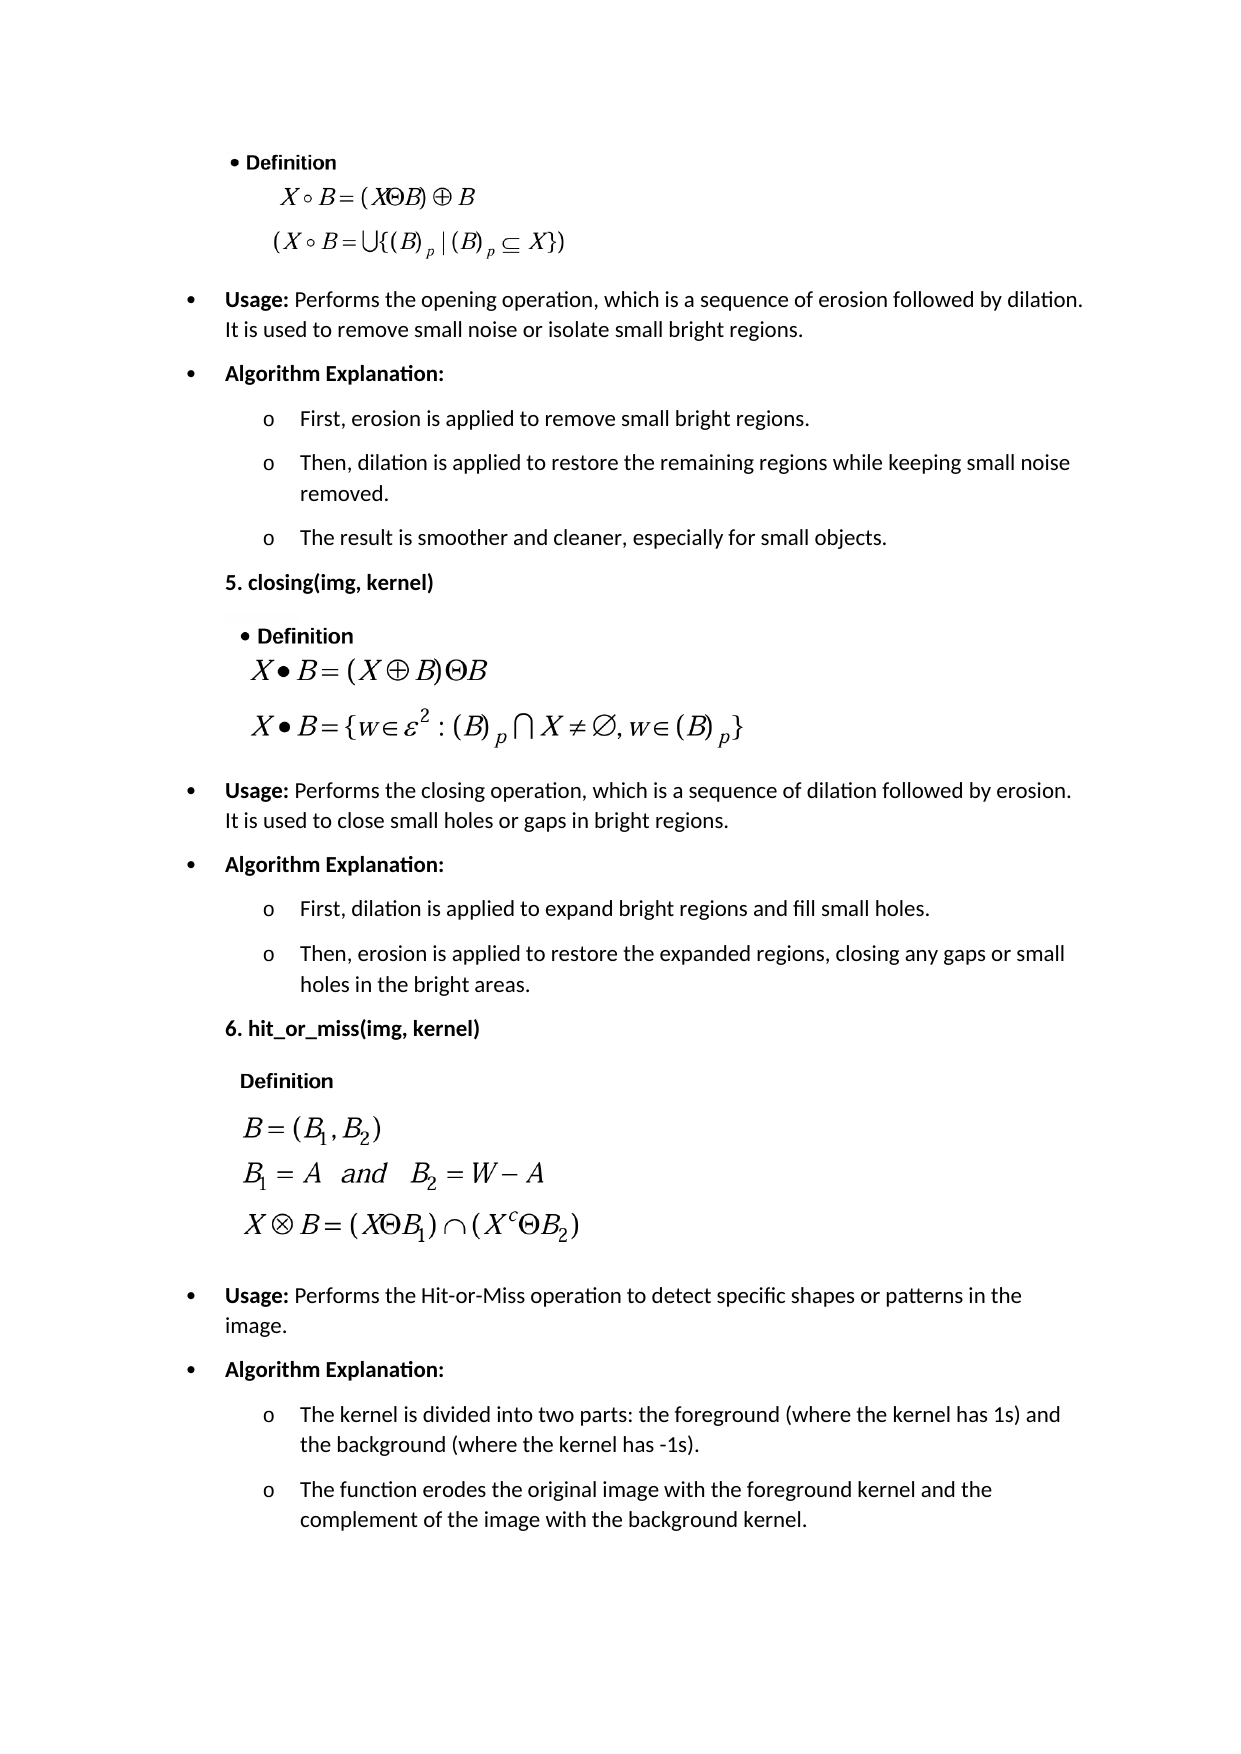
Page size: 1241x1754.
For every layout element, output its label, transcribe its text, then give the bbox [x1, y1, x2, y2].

picture [225, 612, 776, 760]
list Usage: Performs the Hit-or-Miss operation to detect specific shapes or patterns in the image. [187, 1281, 1090, 1339]
list Algorithm Explanation: [187, 359, 1090, 387]
list First, dilation is applied to expand bright regions and fill small holes. [262, 894, 1090, 923]
picture [225, 1058, 613, 1265]
list Algorithm Explanation: [187, 850, 1090, 878]
list Usage: Performs the closing operation, which is a sequence of dilation followed by erosion. It is used to close small holes or gaps in bright regions. [187, 776, 1090, 834]
list Usage: Performs the opening operation, which is a sequence of erosion followed by dilation. It is used to remove small noise or isolate small bright regions. [187, 285, 1090, 343]
list Algorithm Explanation: [187, 1356, 1090, 1383]
list The kernel is divided into two parts: the foreground (where the kernel has 1s) and the background (where the kernel has -1s). [262, 1400, 1090, 1458]
list The result is smoother and cleaner, especially for small objects. [262, 523, 1090, 552]
list Then, erosion is applied to restore the expanded regions, closing any gaps or small holes in the bright areas. [262, 939, 1090, 998]
list The function erodes the original image with the foreground kernel and the complement of the image with the background kernel. [262, 1475, 1090, 1533]
text 5. closing(img, kernel) [225, 568, 1090, 596]
text 6. hit_or_miss(img, kernel) [225, 1014, 1090, 1042]
list First, erosion is applied to remove small bright regions. [262, 404, 1090, 432]
list Then, dilation is applied to restore the remaining regions while keeping small noise removed. [262, 448, 1090, 507]
picture [225, 150, 653, 269]
